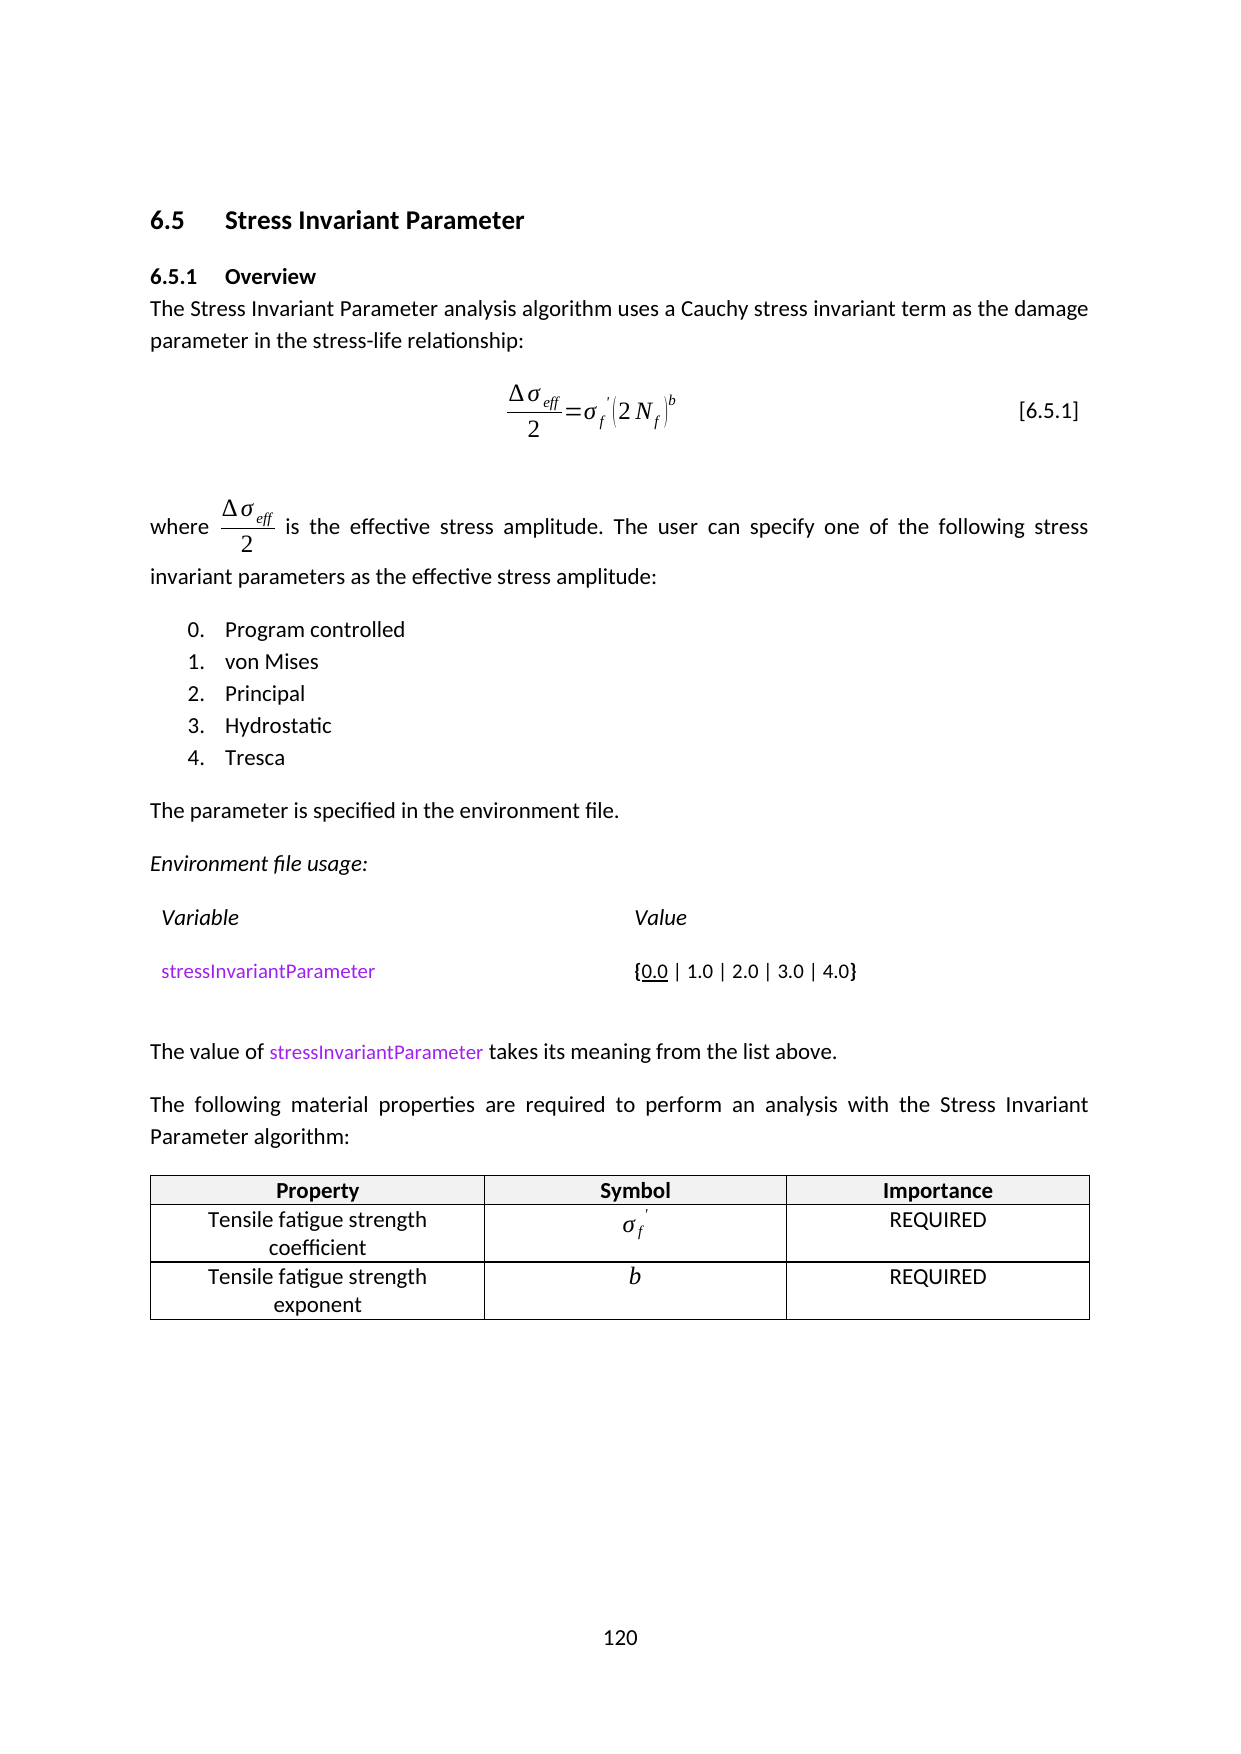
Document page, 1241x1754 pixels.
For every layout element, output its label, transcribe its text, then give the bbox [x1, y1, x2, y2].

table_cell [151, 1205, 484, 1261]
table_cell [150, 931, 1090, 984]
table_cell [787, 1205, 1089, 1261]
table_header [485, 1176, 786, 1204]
list Hydrostatic [187, 711, 1090, 739]
text The parameter is specified in the environment file. [150, 797, 1090, 824]
subtitle 6.5 Stress Invariant Parameter [150, 203, 1090, 236]
list Tresca [187, 743, 1090, 772]
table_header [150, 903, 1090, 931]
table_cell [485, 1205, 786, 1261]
subtitle 6.5.1 Overview [150, 262, 1090, 290]
list von Mises [187, 647, 1090, 675]
list Principal [187, 679, 1090, 707]
text The following material properties are required to perform an analysis with the Stress Invariant Parameter algorithm: [150, 1090, 1090, 1150]
text Environment file usage: [150, 849, 1090, 878]
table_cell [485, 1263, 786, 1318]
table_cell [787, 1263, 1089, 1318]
text The value of stressInvariantParameter takes its meaning from the list above. [150, 1037, 1090, 1065]
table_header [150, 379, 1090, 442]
list Program controlled [187, 615, 1090, 643]
text where is the effective stress amplitude. The user can specify one of the following stress invariant parameters as the effective stress amplitude: [150, 495, 1090, 590]
text The Stress Invariant Parameter analysis algorithm uses a Cauchy stress invariant term as the damage parameter in the stress-life relationship: [150, 294, 1090, 354]
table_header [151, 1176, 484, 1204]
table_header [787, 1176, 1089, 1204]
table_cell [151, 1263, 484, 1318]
